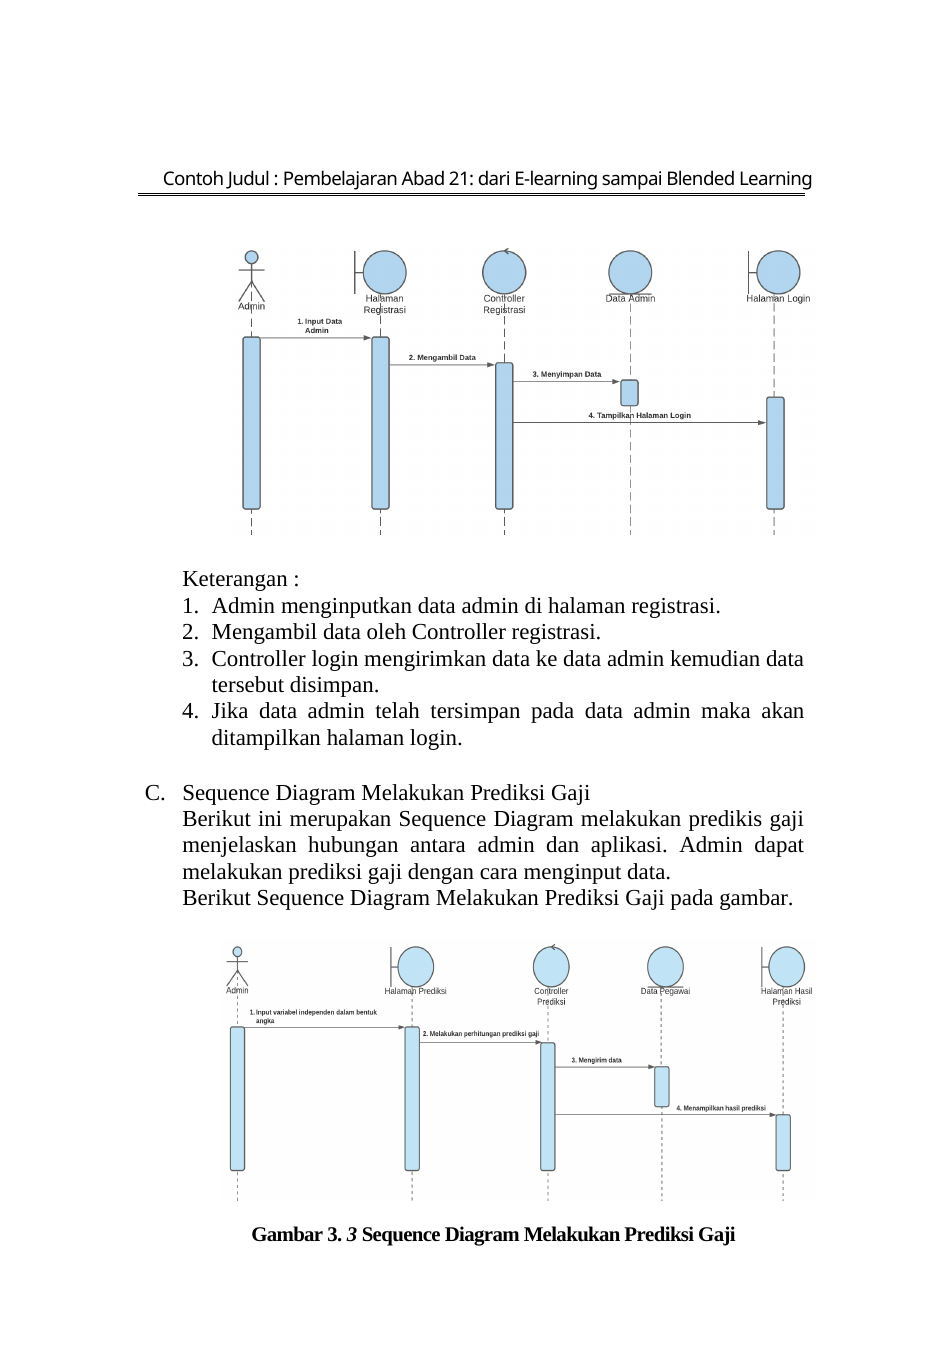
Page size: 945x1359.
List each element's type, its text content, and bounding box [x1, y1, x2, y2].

picture [227, 246, 819, 537]
list Sequence Diagram Melakukan Prediksi Gaji [144, 779, 805, 805]
list Berikut Sequence Diagram Melakukan Prediksi Gaji pada gambar. [182, 884, 805, 911]
list Controller login mengirimkan data ke data admin kemudian data tersebut disimpan. [182, 644, 805, 697]
list Berikut ini merupakan Sequence Diagram melakukan predikis gaji menjelaskan hubungan antara admin dan aplikasi. Admin dapat melakukan prediksi gaji dengan cara menginput data. [182, 805, 805, 884]
picture [220, 939, 817, 1201]
list Mengambil data oleh Controller registrasi. [182, 618, 805, 644]
list Jika data admin telah tersimpan pada data admin maka akan ditampilkan halaman login. [182, 697, 805, 750]
list Keterangan : [182, 566, 805, 592]
list Admin menginputkan data admin di halaman registrasi. [182, 592, 805, 618]
